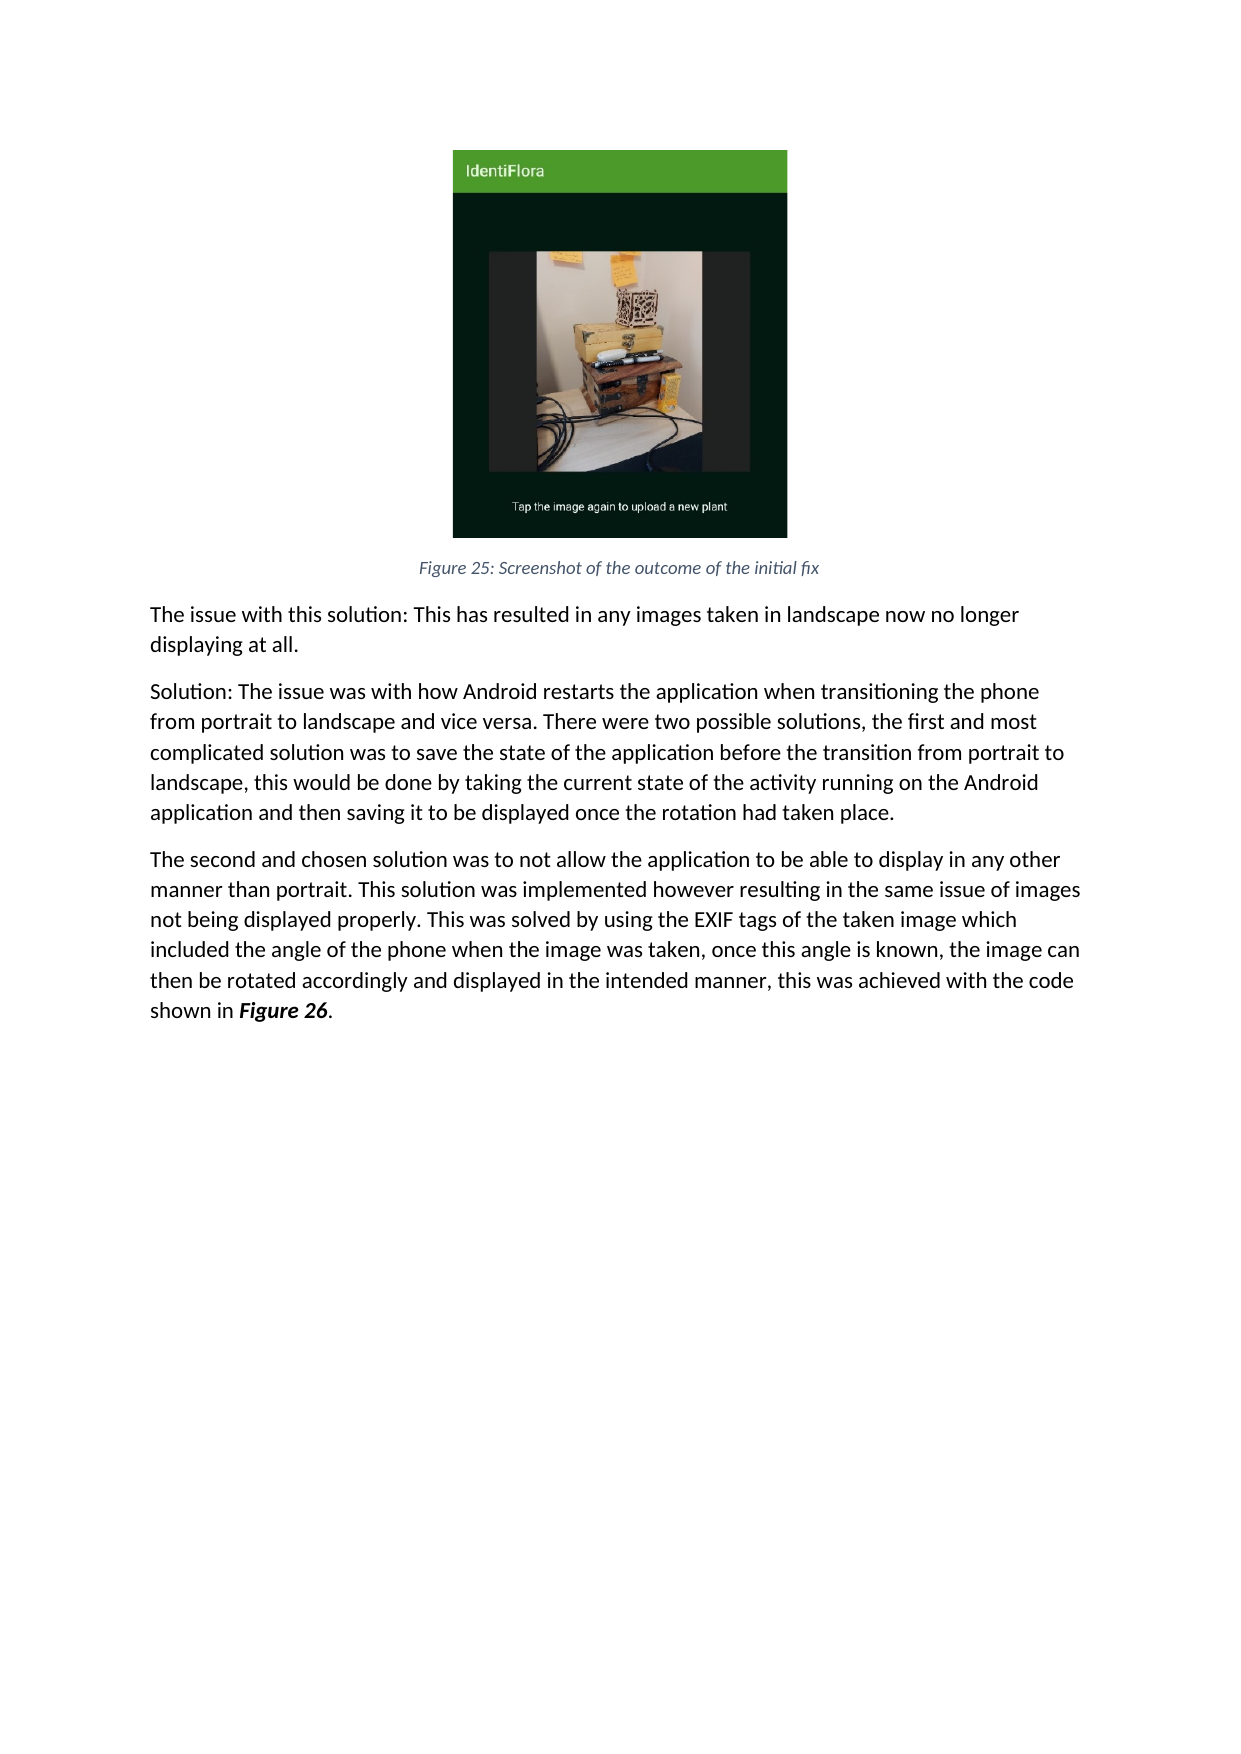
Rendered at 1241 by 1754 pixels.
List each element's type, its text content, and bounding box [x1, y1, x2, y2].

text The second and chosen solution was to not allow the application to be able to display in any other manner than portrait. This solution was implemented however resulting in the same issue of images not being displayed properly. This was solved by using the EXIF tags of the taken image which included the angle of the phone when the image was taken, once this angle is known, the image can then be rotated accordingly and displayed in the intended manner, this was achieved with the code shown in Figure 26. [150, 845, 1090, 1024]
picture [452, 150, 788, 538]
text Solution: The issue was with how Android restarts the application when transitioning the phone from portrait to landscape and vice versa. There were two possible solutions, the first and most complicated solution was to save the state of the application before the transition from portrait to landscape, this would be done by taking the current state of the activity running on the Android application and then saving it to be displayed once the rotation had taken place. [150, 677, 1090, 826]
text The issue with this solution: This has resulted in any images taken in landscape now no longer displaying at all. [150, 600, 1090, 658]
